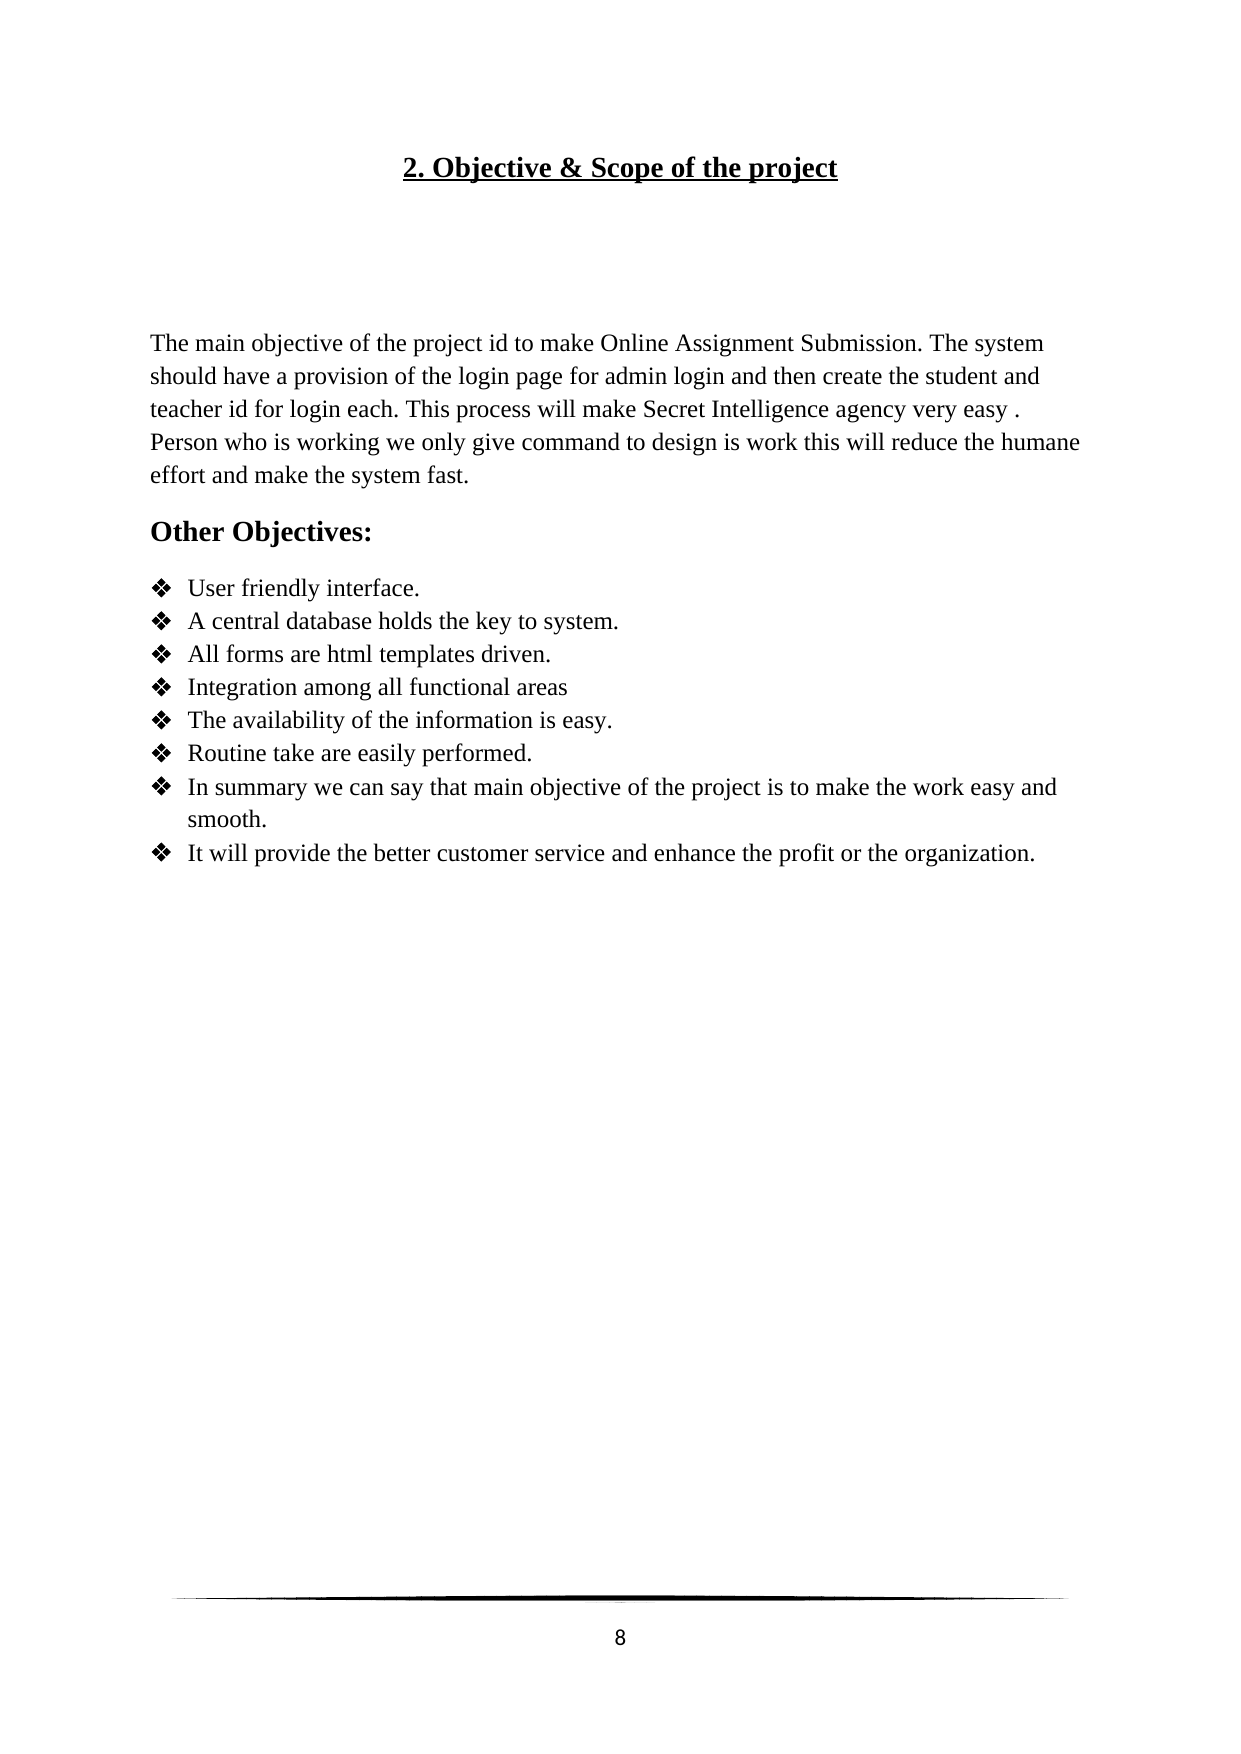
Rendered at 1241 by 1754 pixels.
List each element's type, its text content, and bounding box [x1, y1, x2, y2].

list User friendly interface. [150, 573, 1090, 602]
list The availability of the information is easy. [150, 706, 1090, 734]
text 2. Objective & Scope of the project [150, 150, 1090, 183]
list It will provide the better customer service and enhance the profit or the organization. [150, 838, 1090, 866]
list Integration among all functional areas [150, 672, 1090, 701]
list A central database holds the key to system. [150, 606, 1090, 635]
list All forms are html templates driven. [150, 639, 1090, 668]
text Other Objectives: [150, 514, 1090, 548]
text The main objective of the project id to make Online Assignment Submission. The system should have a provision of the login page for admin login and then create the student and teacher id for login each. This process will make Secret Intelligence agency very easy . Person who is working we only give command to design is work this will reduce the humane effort and make the system fast. [150, 328, 1090, 489]
picture [171, 1594, 1069, 1603]
list In summary we can say that main objective of the project is to make the work easy and smooth. [150, 772, 1090, 833]
list Routine take are easily performed. [150, 738, 1090, 767]
